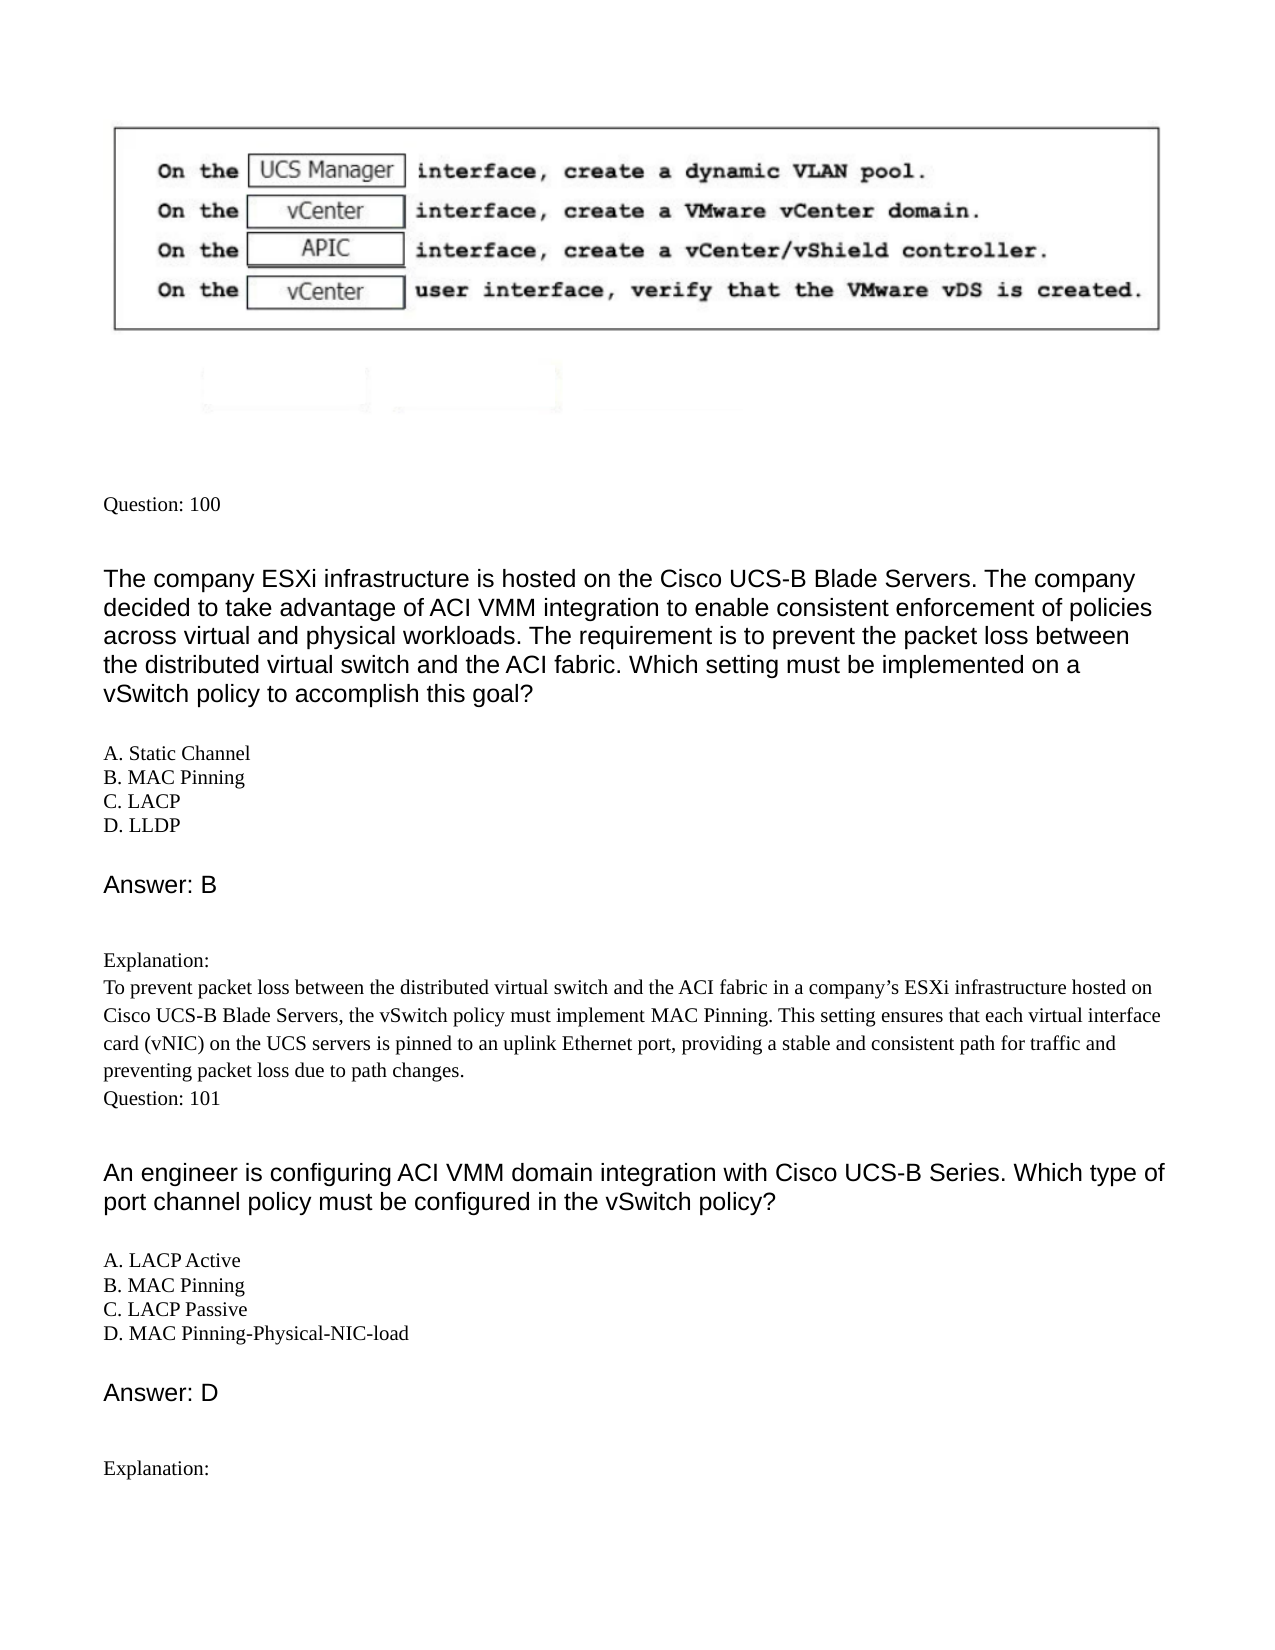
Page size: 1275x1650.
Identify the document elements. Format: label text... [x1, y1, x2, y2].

text C. LACP [103, 789, 1172, 813]
text D. MAC Pinning-Physical-NIC-load [103, 1321, 1172, 1345]
text To prevent packet loss between the distributed virtual switch and the ACI fabric in a company’s ESXi infrastructure hosted on Cisco UCS-B Blade Servers, the vSwitch policy must implement MAC Pinning. This setting ensures that each virtual interface card (vNIC) on the UCS servers is pinned to an uplink Ethernet port, providing a stable and consistent path for traffic and preventing packet loss due to path changes. [103, 975, 1172, 1082]
text An engineer is configuring ACI VMM domain integration with Cisco UCS-B Series. Which type of port channel policy must be configured in the vSwitch policy? [103, 1158, 1172, 1215]
text D. LLDP [103, 813, 1172, 837]
text Question: 101 [103, 1086, 1172, 1110]
text B. MAC Pinning [103, 1272, 1172, 1297]
text A. Static Channel [103, 741, 1172, 765]
text Explanation: [103, 1455, 1172, 1479]
text C. LACP Passive [103, 1297, 1172, 1321]
text B. MAC Pinning [103, 765, 1172, 789]
text A. LACP Active [103, 1248, 1172, 1272]
text Explanation: [103, 948, 1172, 972]
text The company ESXi infrastructure is hosted on the Cisco UCS-B Blade Servers. The company decided to take advantage of ACI VMM integration to enable consistent enforcement of policies across virtual and physical workloads. The requirement is to prevent the packet loss between the distributed virtual switch and the ACI fabric. Which setting must be implemented on a vSwitch policy to accomplish this goal? [103, 564, 1172, 708]
text Answer: B [103, 870, 1172, 899]
text Question: 100 [103, 492, 1172, 516]
picture [103, 119, 1191, 422]
text Answer: D [103, 1378, 1172, 1406]
